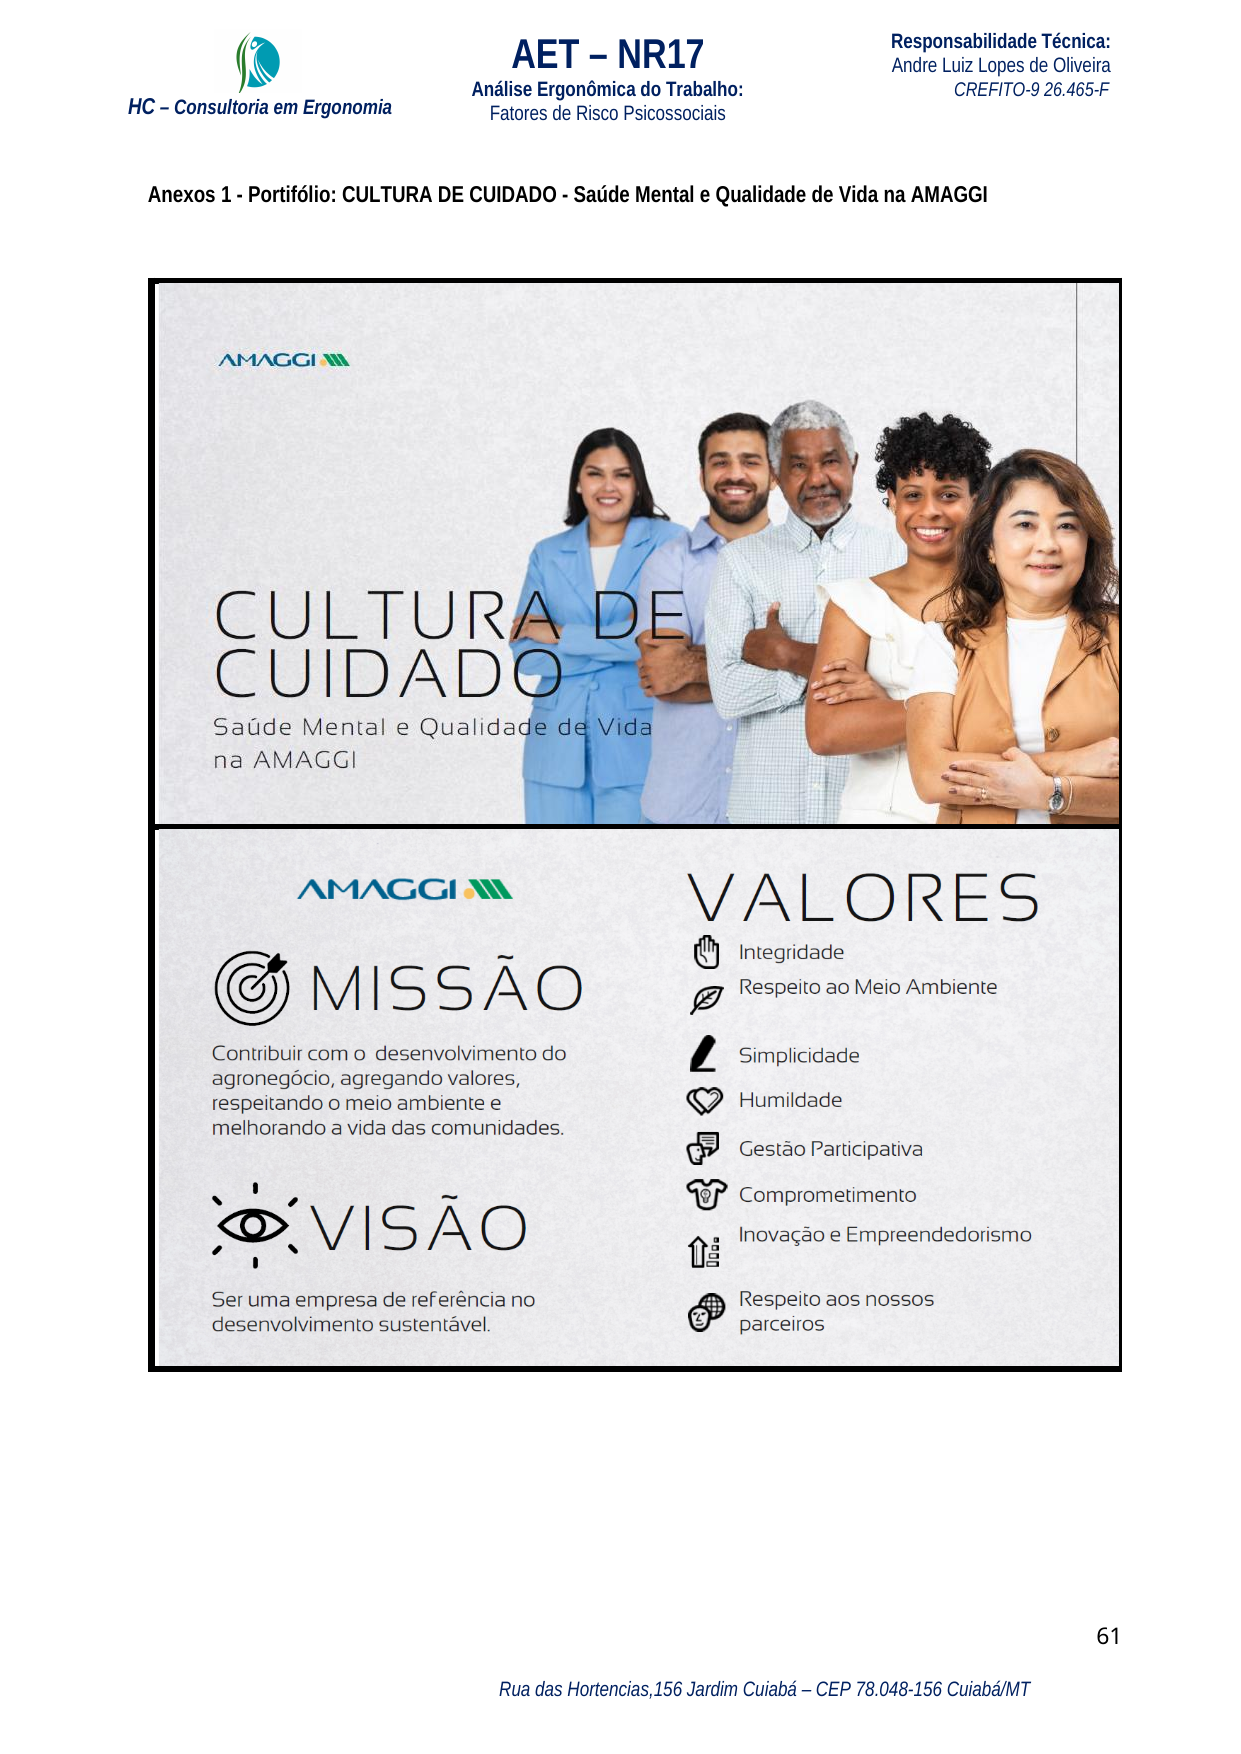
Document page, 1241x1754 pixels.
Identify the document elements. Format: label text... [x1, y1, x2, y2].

picture [158, 283, 1119, 824]
picture [213, 29, 303, 93]
picture [158, 829, 1119, 1366]
text Anexos 1 - Portifólio: CULTURA DE CUIDADO - Saúde Mental e Qualidade de Vida na AMAGGI [148, 181, 1122, 207]
